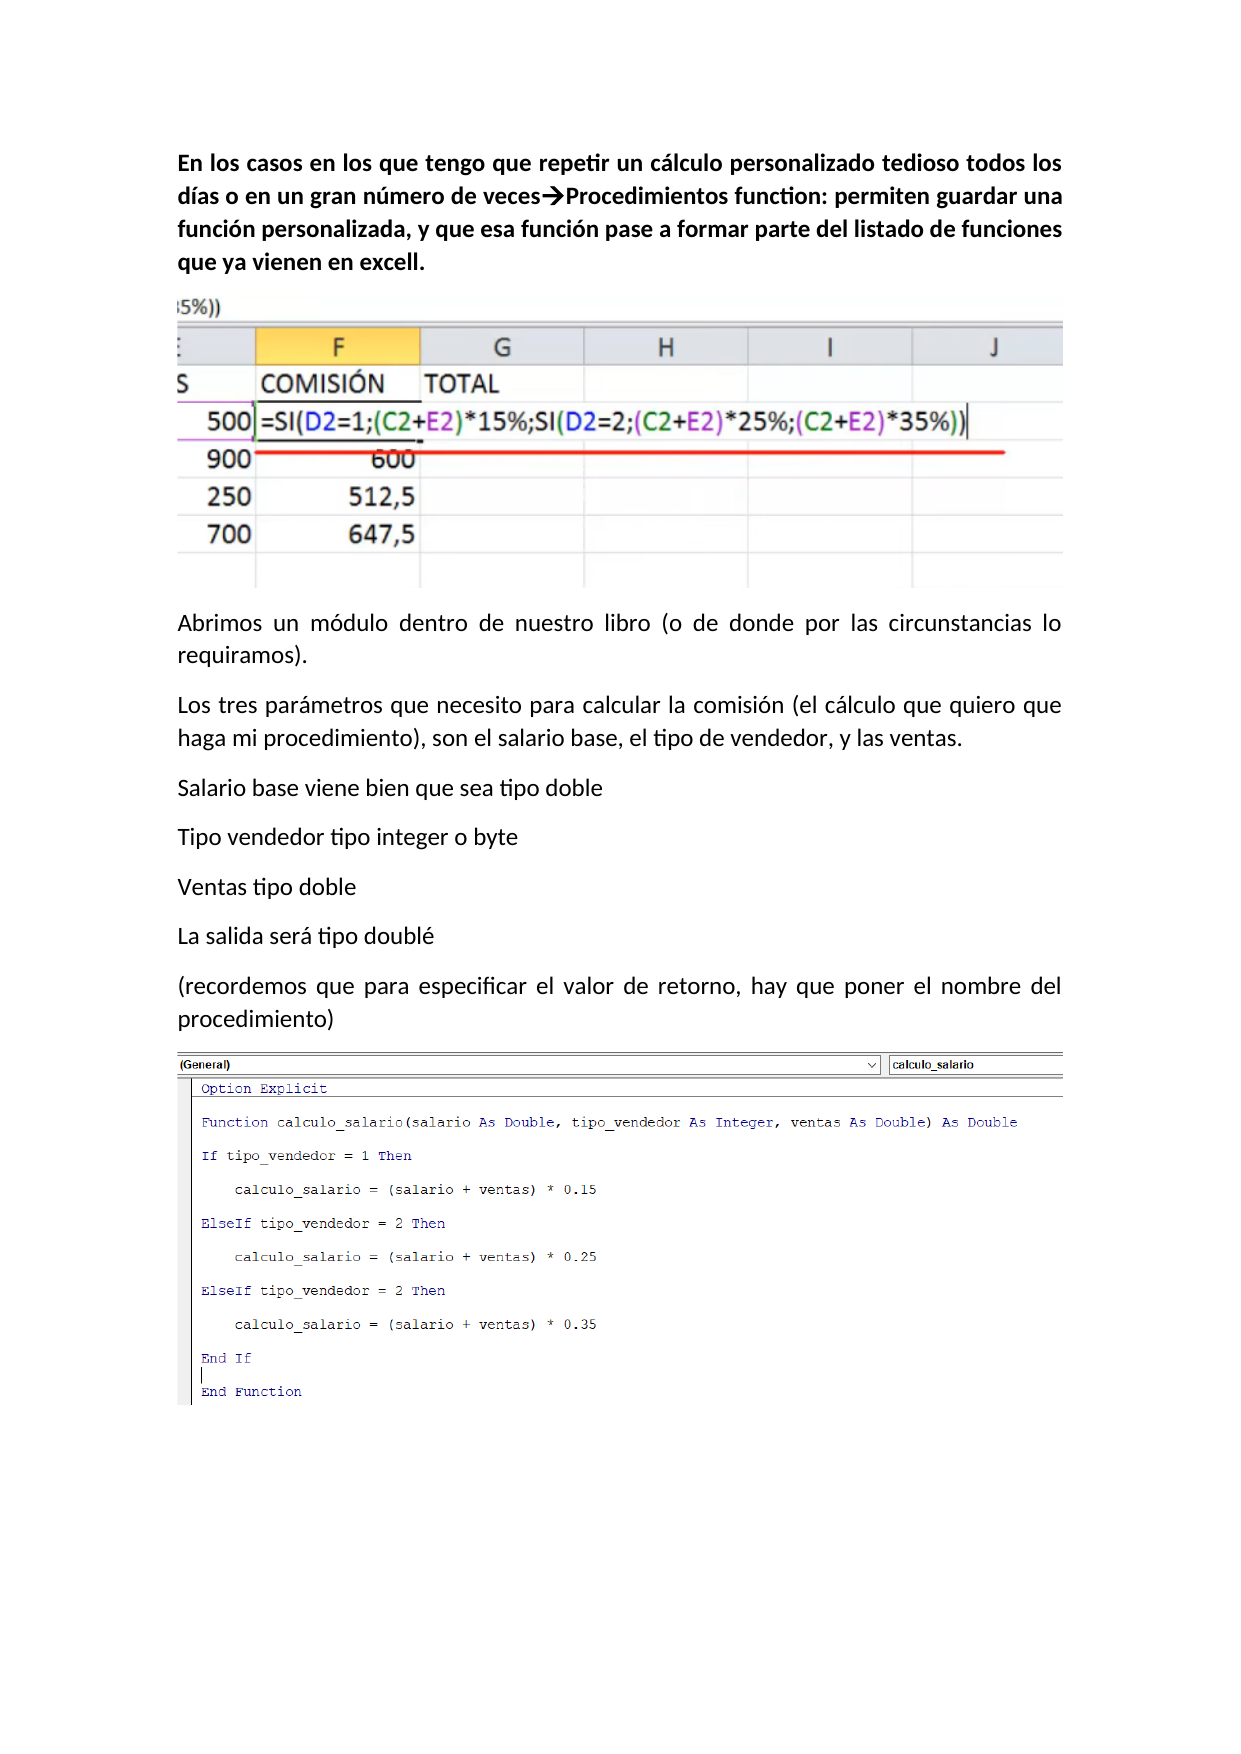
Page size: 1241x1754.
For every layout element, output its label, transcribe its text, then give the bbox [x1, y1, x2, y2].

text Tipo vendedor tipo integer o byte [177, 821, 1063, 852]
picture [177, 296, 1063, 588]
picture [177, 1052, 1063, 1405]
text Ventas tipo doble [177, 871, 1063, 901]
text En los casos en los que tengo que repetir un cálculo personalizado tedioso todos los días o en un gran número de vecesProcedimientos function: permiten guardar una función personalizada, y que esa función pase a formar parte del listado de funciones que ya vienen en excell. [177, 148, 1063, 277]
text (recordemos que para especificar el valor de retorno, hay que poner el nombre del procedimiento) [177, 970, 1063, 1033]
text Los tres parámetros que necesito para calcular la comisión (el cálculo que quiero que haga mi procedimiento), son el salario base, el tipo de vendedor, y las ventas. [177, 689, 1063, 753]
text La salida será tipo doublé [177, 920, 1063, 951]
text Abrimos un módulo dentro de nuestro libro (o de donde por las circunstancias lo requiramos). [177, 607, 1063, 670]
text Salario base viene bien que sea tipo doble [177, 772, 1063, 802]
